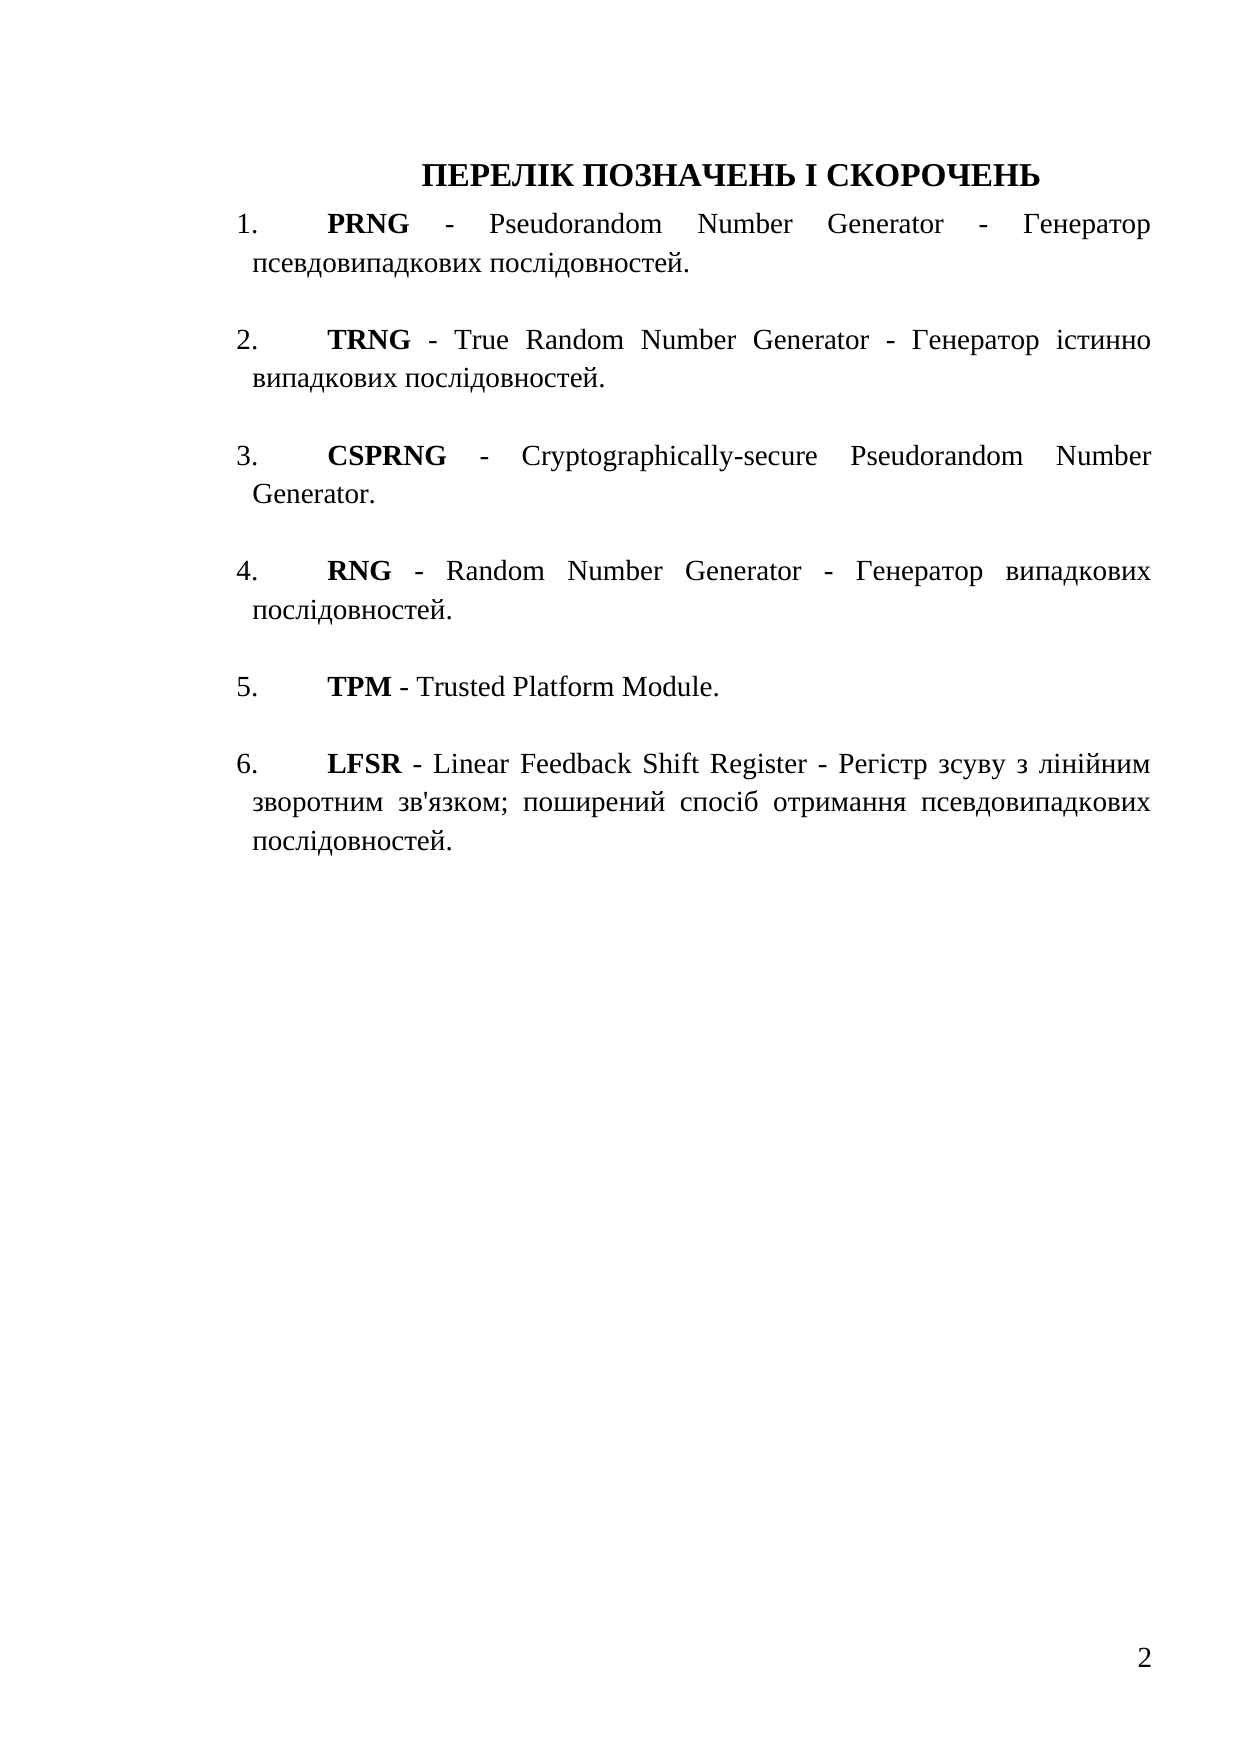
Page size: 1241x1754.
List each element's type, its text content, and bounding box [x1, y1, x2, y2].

list PRNG - Pseudorandom Number Generator - Генератор псевдовипадкових послідовностей. [236, 206, 1152, 278]
list CSPRNG - Cryptographically-secure Pseudorandom Number Generator. [236, 438, 1152, 510]
list LFSR - Linear Feedback Shift Register - Регістр зсуву з лінійним зворотним зв'язком; поширений спосіб отримання псевдовипадкових послідовностей. [236, 746, 1152, 857]
subtitle ПЕРЕЛІК ПОЗНАЧЕНЬ І СКОРОЧЕНЬ [252, 156, 1152, 194]
list TPM - Trusted Platform Module. [236, 669, 1152, 702]
list RNG - Random Number Generator - Генератор випадкових послідовностей. [236, 553, 1152, 625]
list TRNG - True Random Number Generator - Генератор істинно випадкових послідовностей. [236, 322, 1152, 394]
